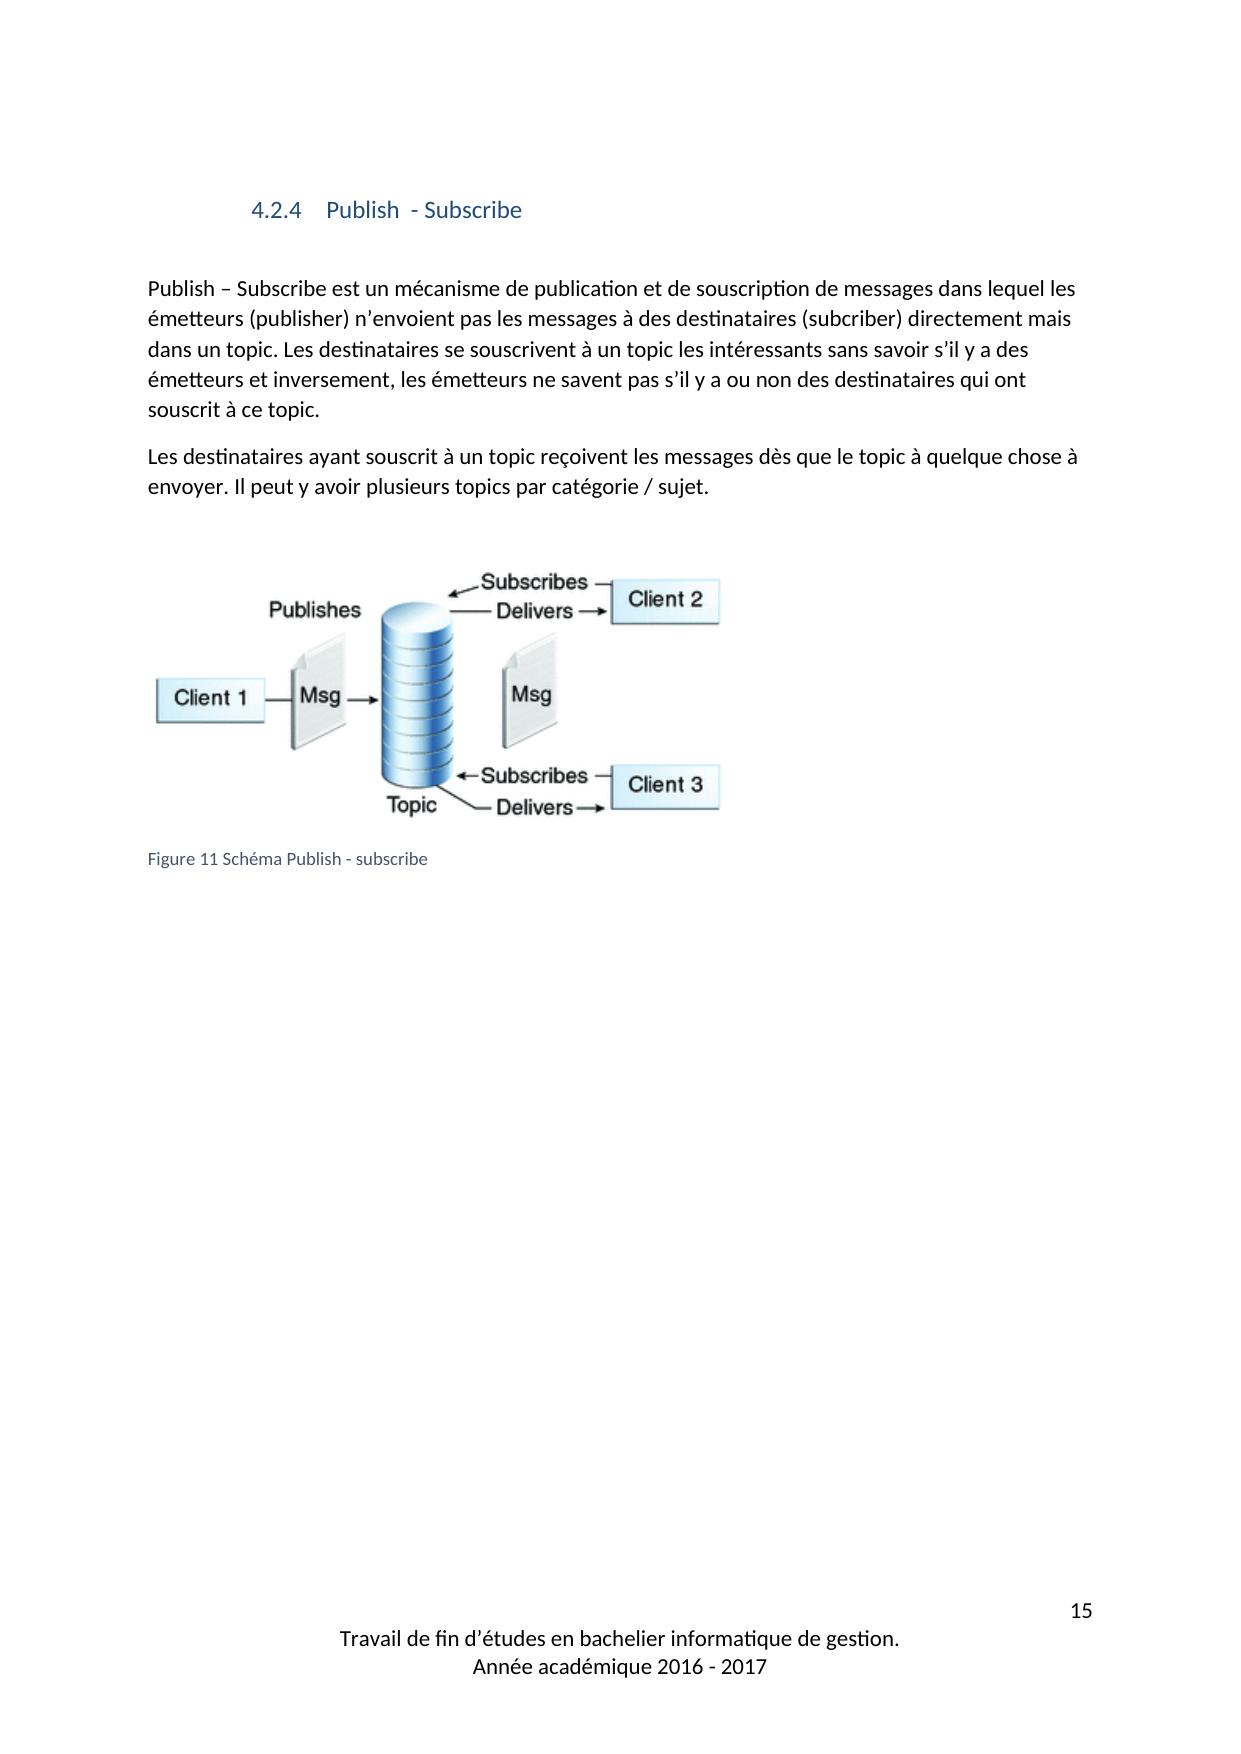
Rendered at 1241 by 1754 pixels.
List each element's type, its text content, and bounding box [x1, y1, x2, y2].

text Publish – Subscribe est un mécanisme de publication et de souscription de messages dans lequel les émetteurs (publisher) n’envoient pas les messages à des destinataires (subcriber) directement mais dans un topic. Les destinataires se souscrivent à un topic les intéressants sans savoir s’il y a des émetteurs et inversement, les émetteurs ne savent pas s’il y a ou non des destinataires qui ont souscrit à ce topic. [148, 274, 1093, 423]
text Les destinataires ayant souscrit à un topic reçoivent les messages dès que le topic à quelque chose à envoyer. Il peut y avoir plusieurs topics par catégorie / sujet. [148, 442, 1093, 500]
picture [147, 566, 731, 829]
subtitle Publish - Subscribe [251, 194, 1093, 225]
text Figure 11 Schéma Publish - subscribe [148, 847, 1093, 870]
